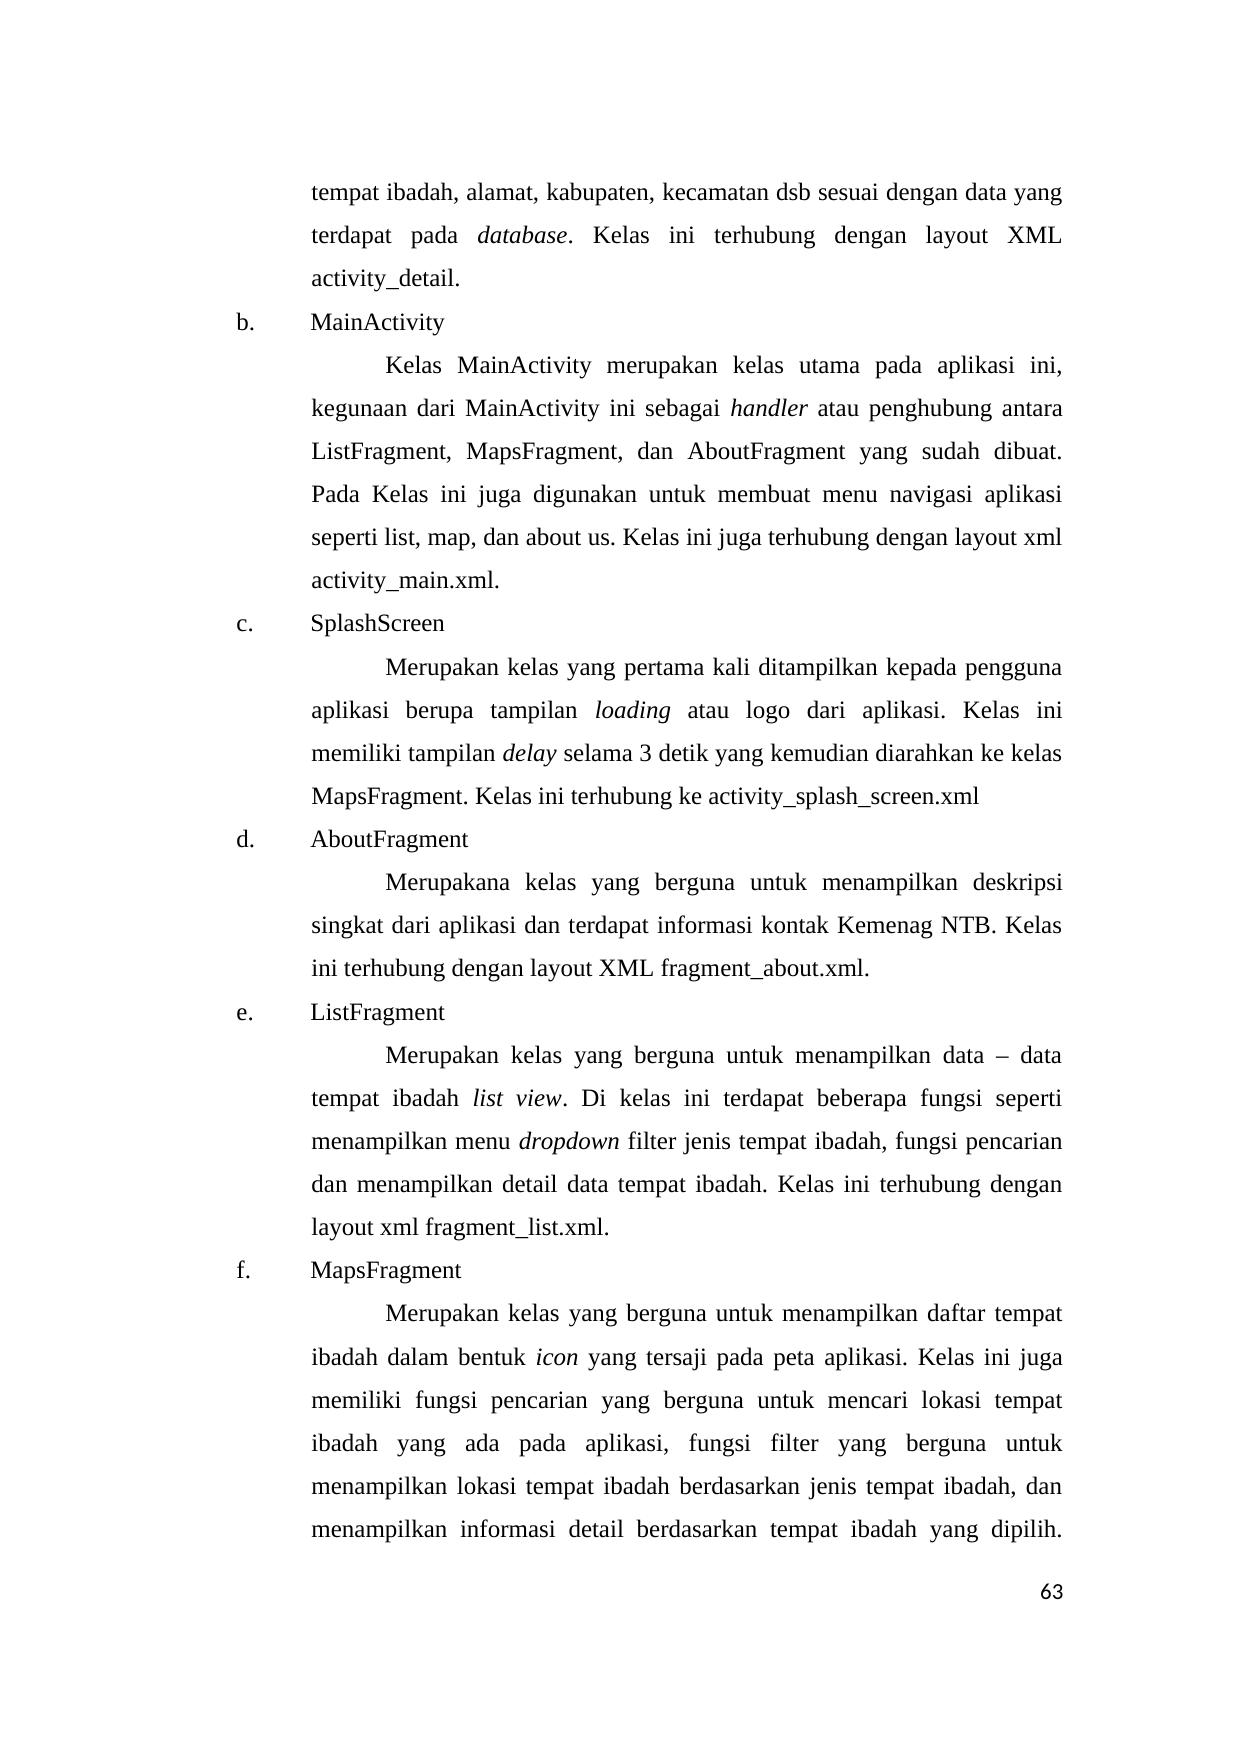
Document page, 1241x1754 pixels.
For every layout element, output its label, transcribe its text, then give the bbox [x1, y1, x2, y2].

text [311, 177, 1063, 292]
list MainActivity [236, 307, 1063, 335]
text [311, 1298, 1063, 1543]
list SplashScreen [236, 608, 1063, 637]
list ListFragment [236, 997, 1063, 1025]
text Merupakan kelas yang berguna untuk menampilkan data – data tempat ibadah list view. Di kelas ini terdapat beberapa fungsi seperti menampilkan menu dropdown filter jenis tempat ibadah, fungsi pencarian dan menampilkan detail data tempat ibadah. Kelas ini terhubung dengan layout xml fragment_list.xml. [311, 1040, 1063, 1241]
text Merupakana kelas yang berguna untuk menampilkan deskripsi singkat dari aplikasi dan terdapat informasi kontak Kemenag NTB. Kelas ini terhubung dengan layout XML fragment_about.xml. [311, 867, 1063, 982]
text Kelas MainActivity merupakan kelas utama pada aplikasi ini, kegunaan dari MainActivity ini sebagai handler atau penghubung antara ListFragment, MapsFragment, dan AboutFragment yang sudah dibuat. Pada Kelas ini juga digunakan untuk membuat menu navigasi aplikasi seperti list, map, dan about us. Kelas ini juga terhubung dengan layout xml activity_main.xml. [311, 350, 1063, 594]
list MapsFragment [236, 1255, 1063, 1284]
list AboutFragment [236, 824, 1063, 853]
text Merupakan kelas yang pertama kali ditampilkan kepada pengguna aplikasi berupa tampilan loading atau logo dari aplikasi. Kelas ini memiliki tampilan delay selama 3 detik yang kemudian diarahkan ke kelas MapsFragment. Kelas ini terhubung ke activity_splash_screen.xml [311, 652, 1063, 810]
